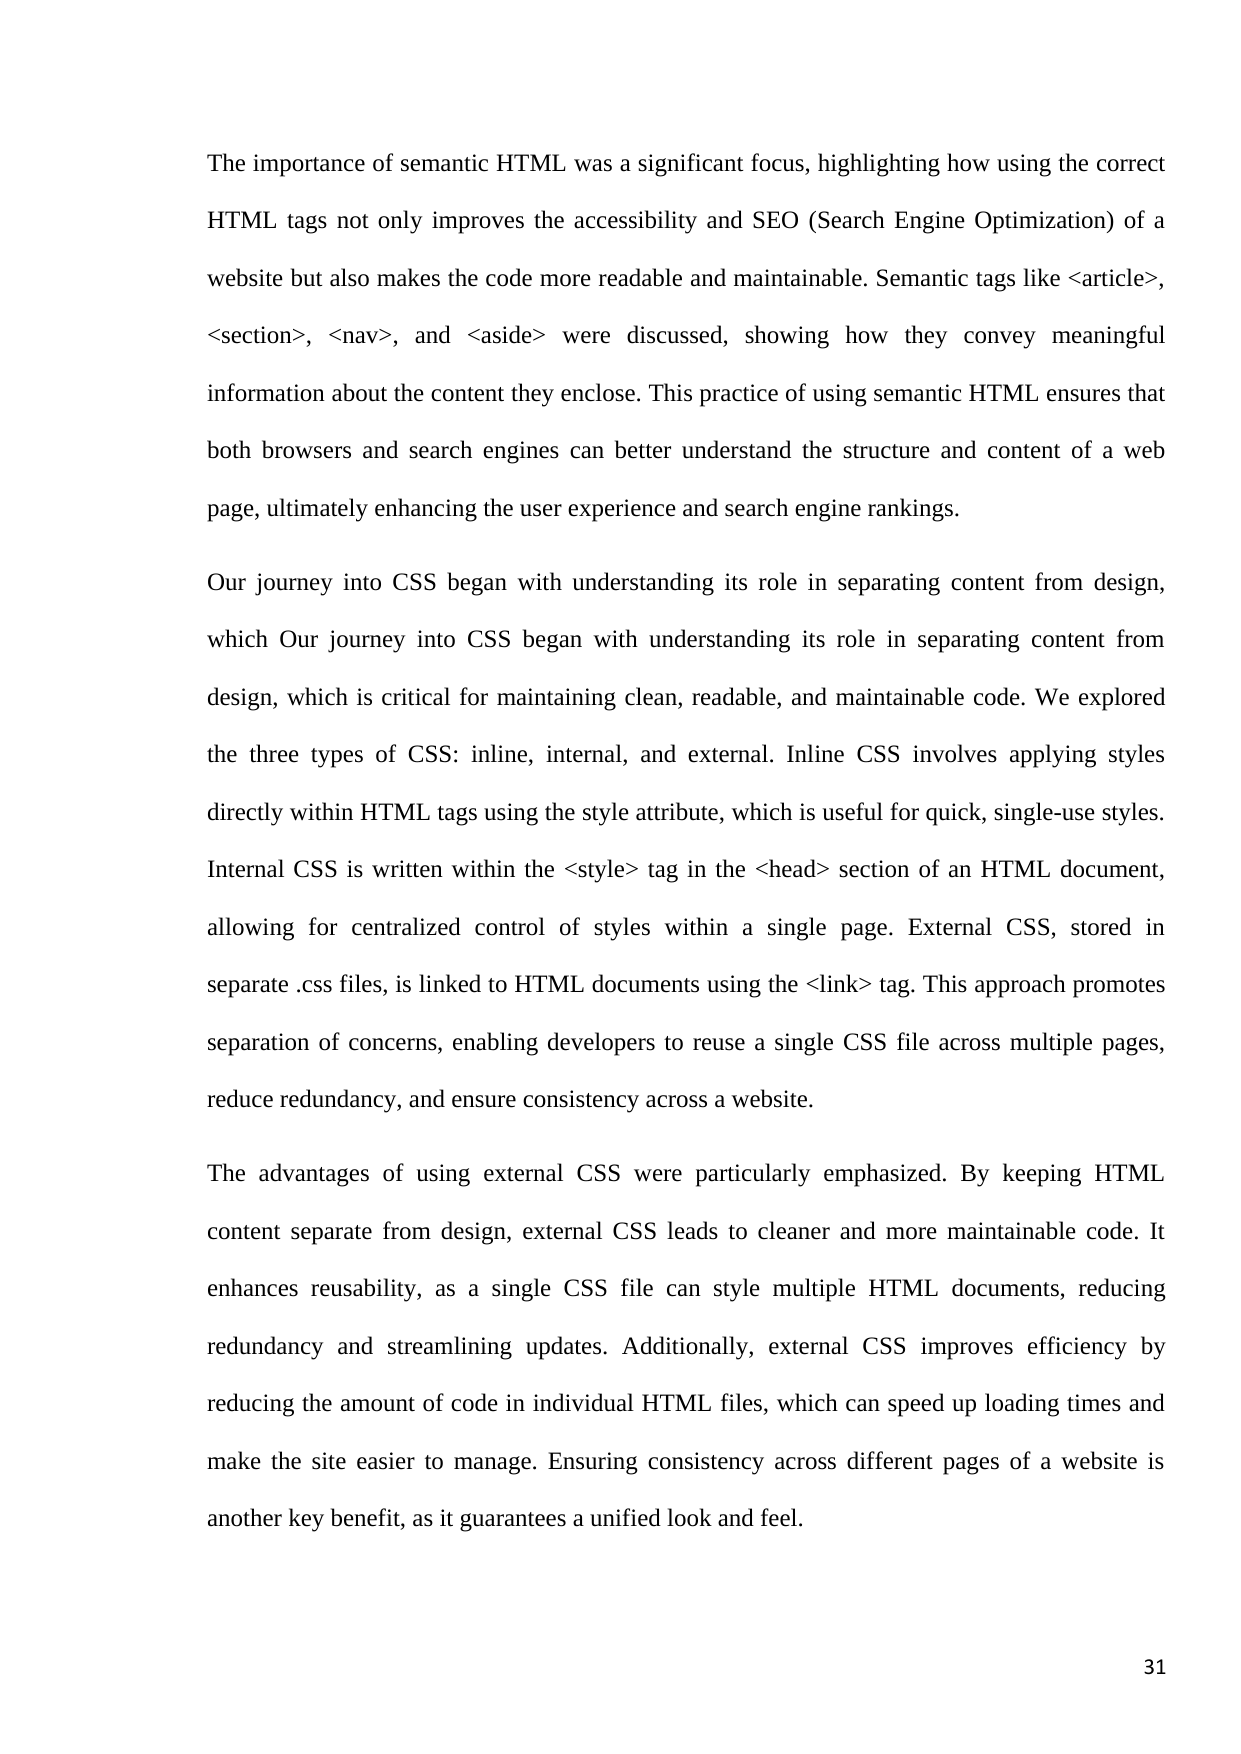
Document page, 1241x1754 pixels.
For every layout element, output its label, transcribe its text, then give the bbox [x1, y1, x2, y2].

text The advantages of using external CSS were particularly emphasized. By keeping HTML content separate from design, external CSS leads to cleaner and more maintainable code. It enhances reusability, as a single CSS file can style multiple HTML documents, reducing redundancy and streamlining updates. Additionally, external CSS improves efficiency by reducing the amount of code in individual HTML files, which can speed up loading times and make the site easier to manage. Ensuring consistency across different pages of a website is another key benefit, as it guarantees a unified look and feel. [207, 1158, 1166, 1532]
text The importance of semantic HTML was a significant focus, highlighting how using the correct HTML tags not only improves the accessibility and SEO (Search Engine Optimization) of a website but also makes the code more readable and maintainable. Semantic tags like <article>, <section>, <nav>, and <aside> were discussed, showing how they convey meaningful information about the content they enclose. This practice of using semantic HTML ensures that both browsers and search engines can better understand the structure and content of a web page, ultimately enhancing the user experience and search engine rankings. [207, 148, 1166, 521]
text Our journey into CSS began with understanding its role in separating content from design, which Our journey into CSS began with understanding its role in separating content from design, which is critical for maintaining clean, readable, and maintainable code. We explored the three types of CSS: inline, internal, and external. Inline CSS involves applying styles directly within HTML tags using the style attribute, which is useful for quick, single-use styles. Internal CSS is written within the <style> tag in the <head> section of an HTML document, allowing for centralized control of styles within a single page. External CSS, stored in separate .css files, is linked to HTML documents using the <link> tag. This approach promotes separation of concerns, enabling developers to reuse a single CSS file across multiple pages, reduce redundancy, and ensure consistency across a website. [207, 567, 1166, 1113]
